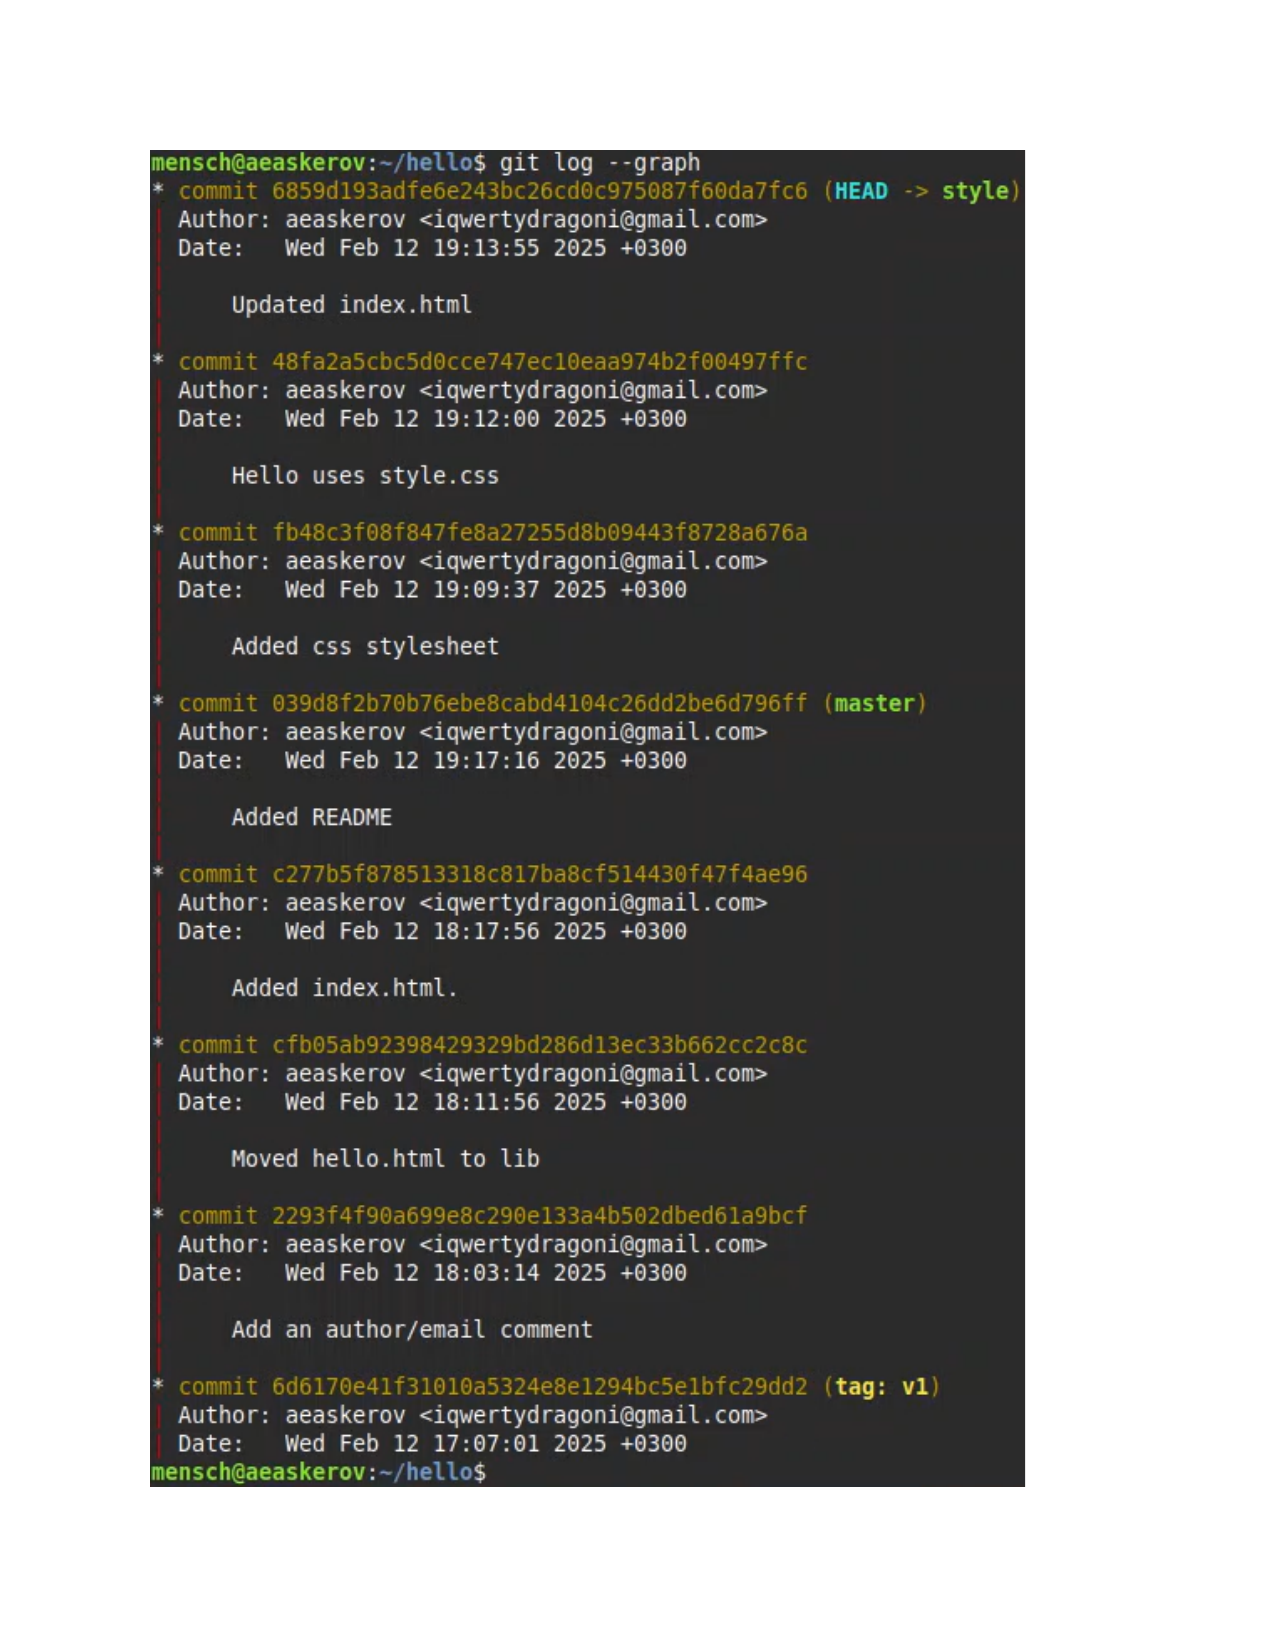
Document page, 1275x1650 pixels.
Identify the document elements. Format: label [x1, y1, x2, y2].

picture [150, 150, 1025, 1487]
